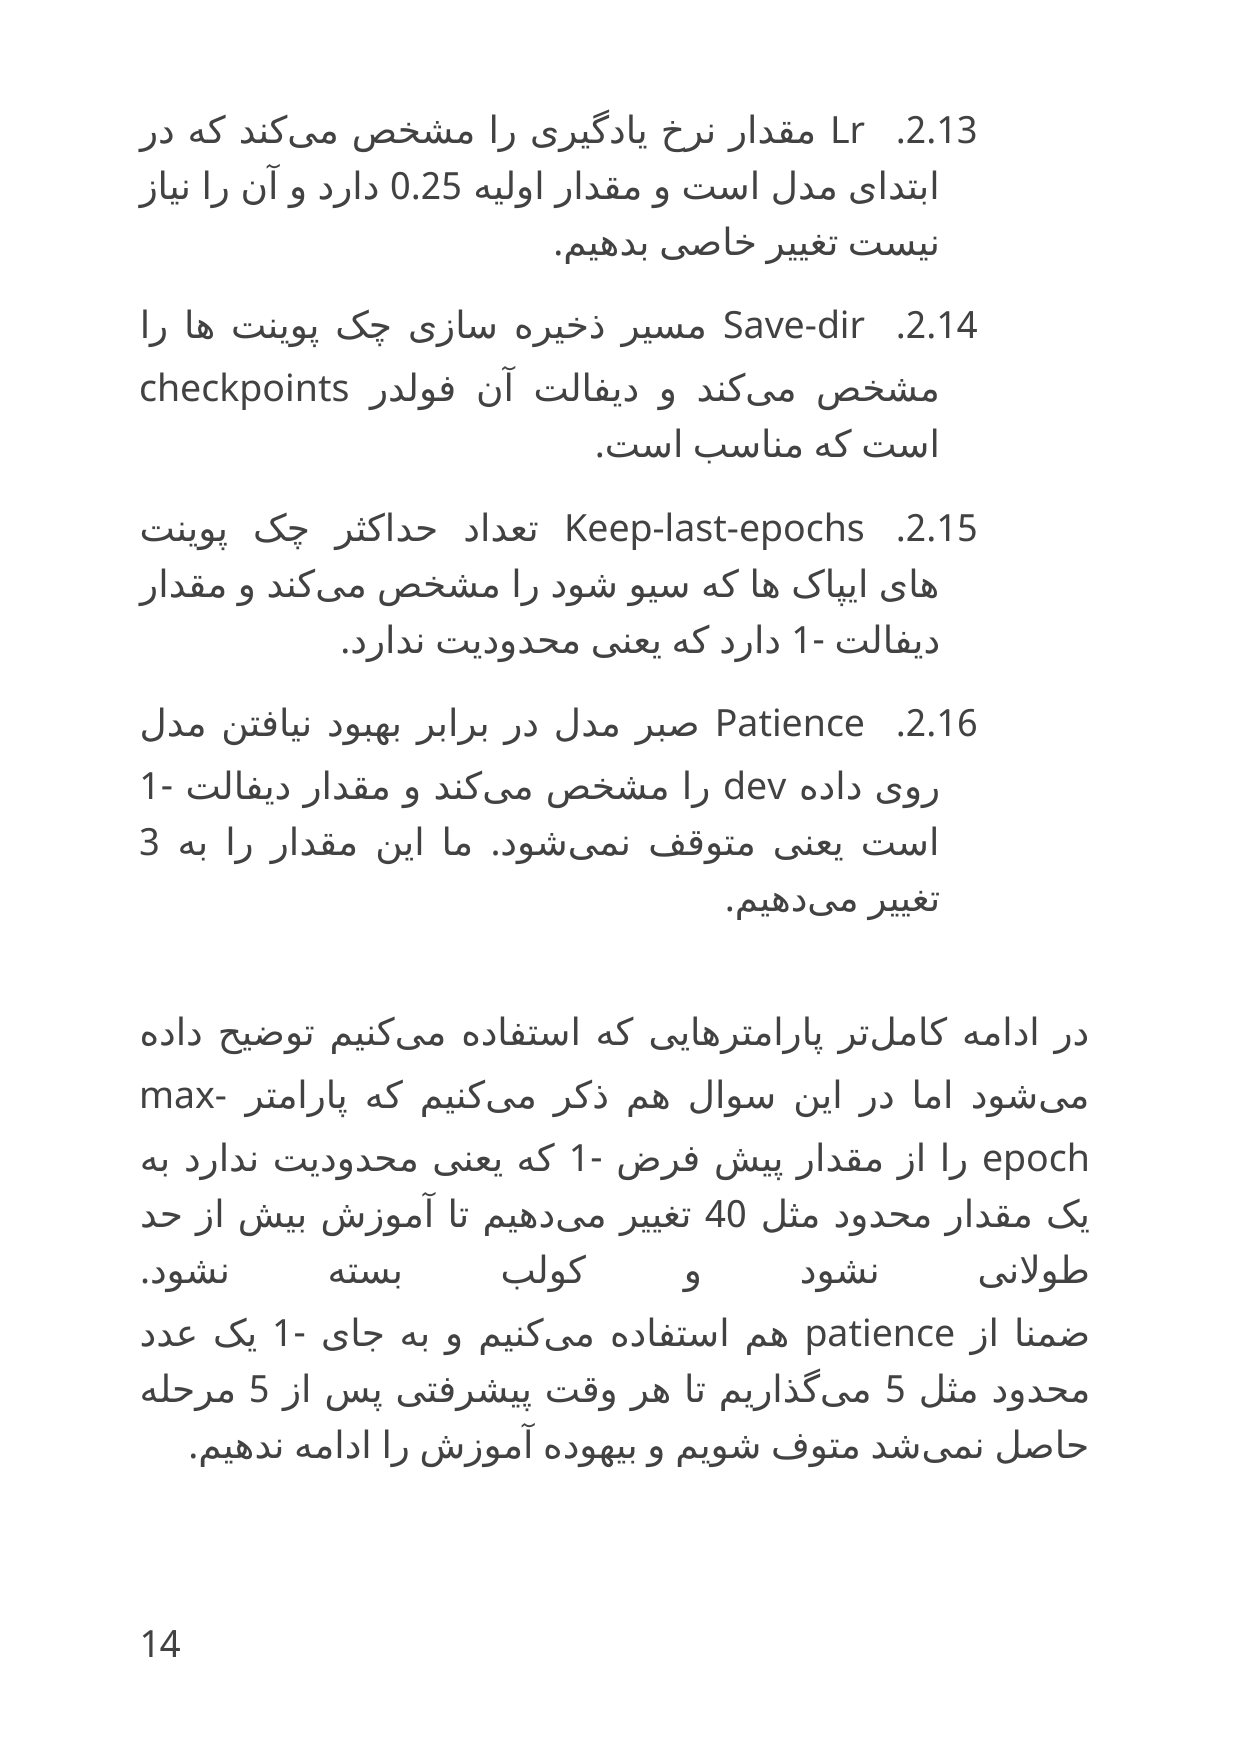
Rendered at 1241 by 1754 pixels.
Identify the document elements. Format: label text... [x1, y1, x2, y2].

text در ادامه کامل‌تر پارامترهایی که استفاده می‌کنیم توضیح داده می‌شود اما در این سوال هم ذکر می‌کنیم که پارامتر max-epoch را از مقدار پیش فرض -1 که یعنی محدودیت ندارد به یک مقدار محدود مثل 40 تغییر می‌دهیم تا آموزش بیش از حد طولانی نشود و کولب بسته نشود. ضمنا از patience هم استفاده می‌کنیم و به جای -1 یک عدد محدود مثل 5 می‌گذاریم تا هر وقت پیشرفتی پس از 5 مرحله حاصل نمی‌شد متوف شویم و بیهوده آموزش را ادامه ندهیم. [139, 1012, 1090, 1473]
list Lr مقدار نرخ یادگیری را مشخص می‌کند که در ابتدای مدل است و مقدار اولیه 0.25 دارد و آن را نیاز نیست تغییر خاصی بدهیم. [139, 103, 978, 271]
list Keep-last-epochs تعداد حداکثر چک پوینت های ایپاک ها که سیو شود را مشخص می‌کند و مقدار دیفالت -1 دارد که یعنی محدودیت ندارد. [139, 501, 978, 669]
list Patience صبر مدل در برابر بهبود نیافتن مدل روی داده dev را مشخص می‌کند و مقدار دیفالت -1 است یعنی متوقف نمی‌شود. ما این مقدار را به 3 تغییر می‌دهیم. [139, 697, 978, 927]
list Save-dir مسیر ذخیره سازی چک پوینت ها را مشخص می‌کند و دیفالت آن فولدر checkpoints است که مناسب است. [139, 299, 978, 473]
